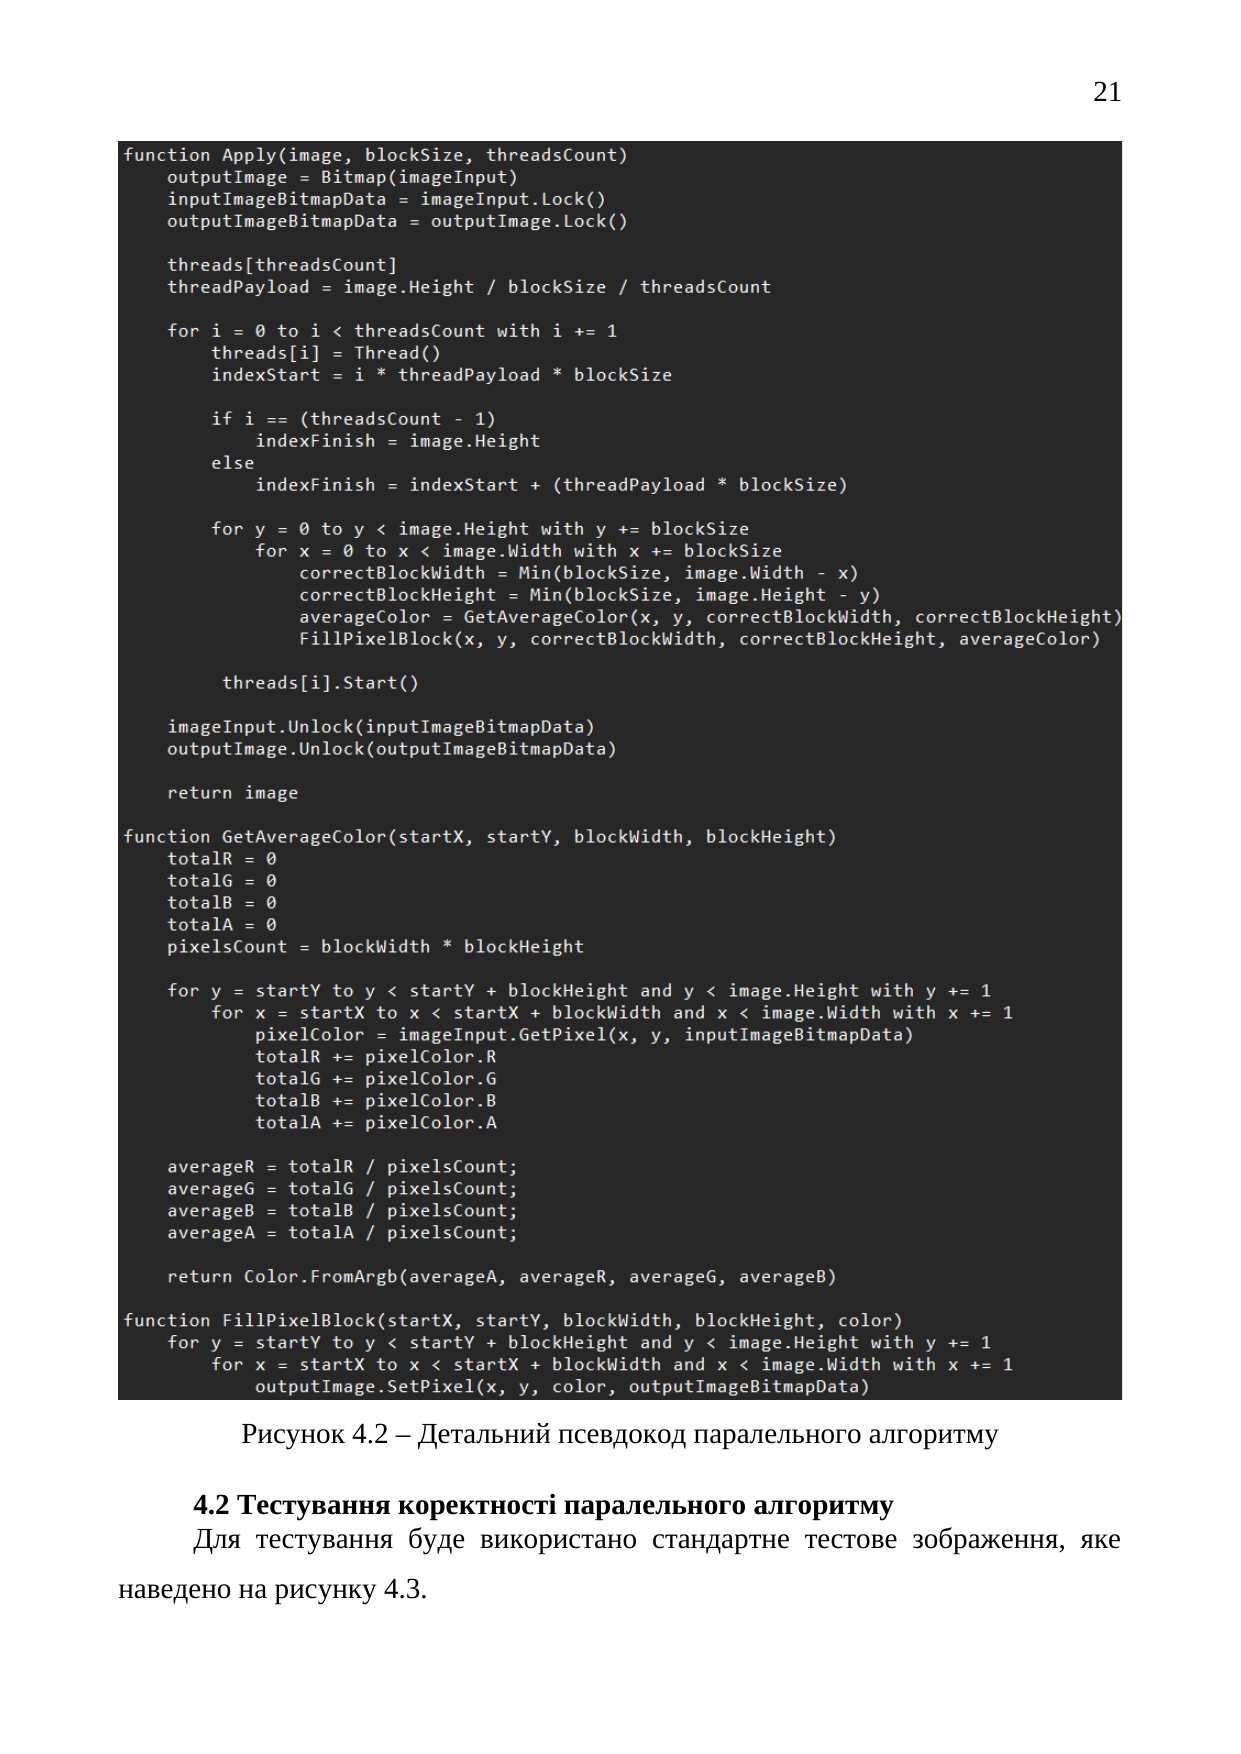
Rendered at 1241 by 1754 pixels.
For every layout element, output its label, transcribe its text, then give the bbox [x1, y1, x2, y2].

subtitle 4.2 Тестування коректності паралельного алгоритму [118, 1487, 1122, 1521]
picture [118, 141, 1123, 1400]
text Рисунок 4.2 – Детальний псевдокод паралельного алгоритму [118, 1416, 1122, 1449]
text Для тестування буде використано стандартне тестове зображення, яке наведено на рисунку 4.3. [118, 1521, 1122, 1604]
